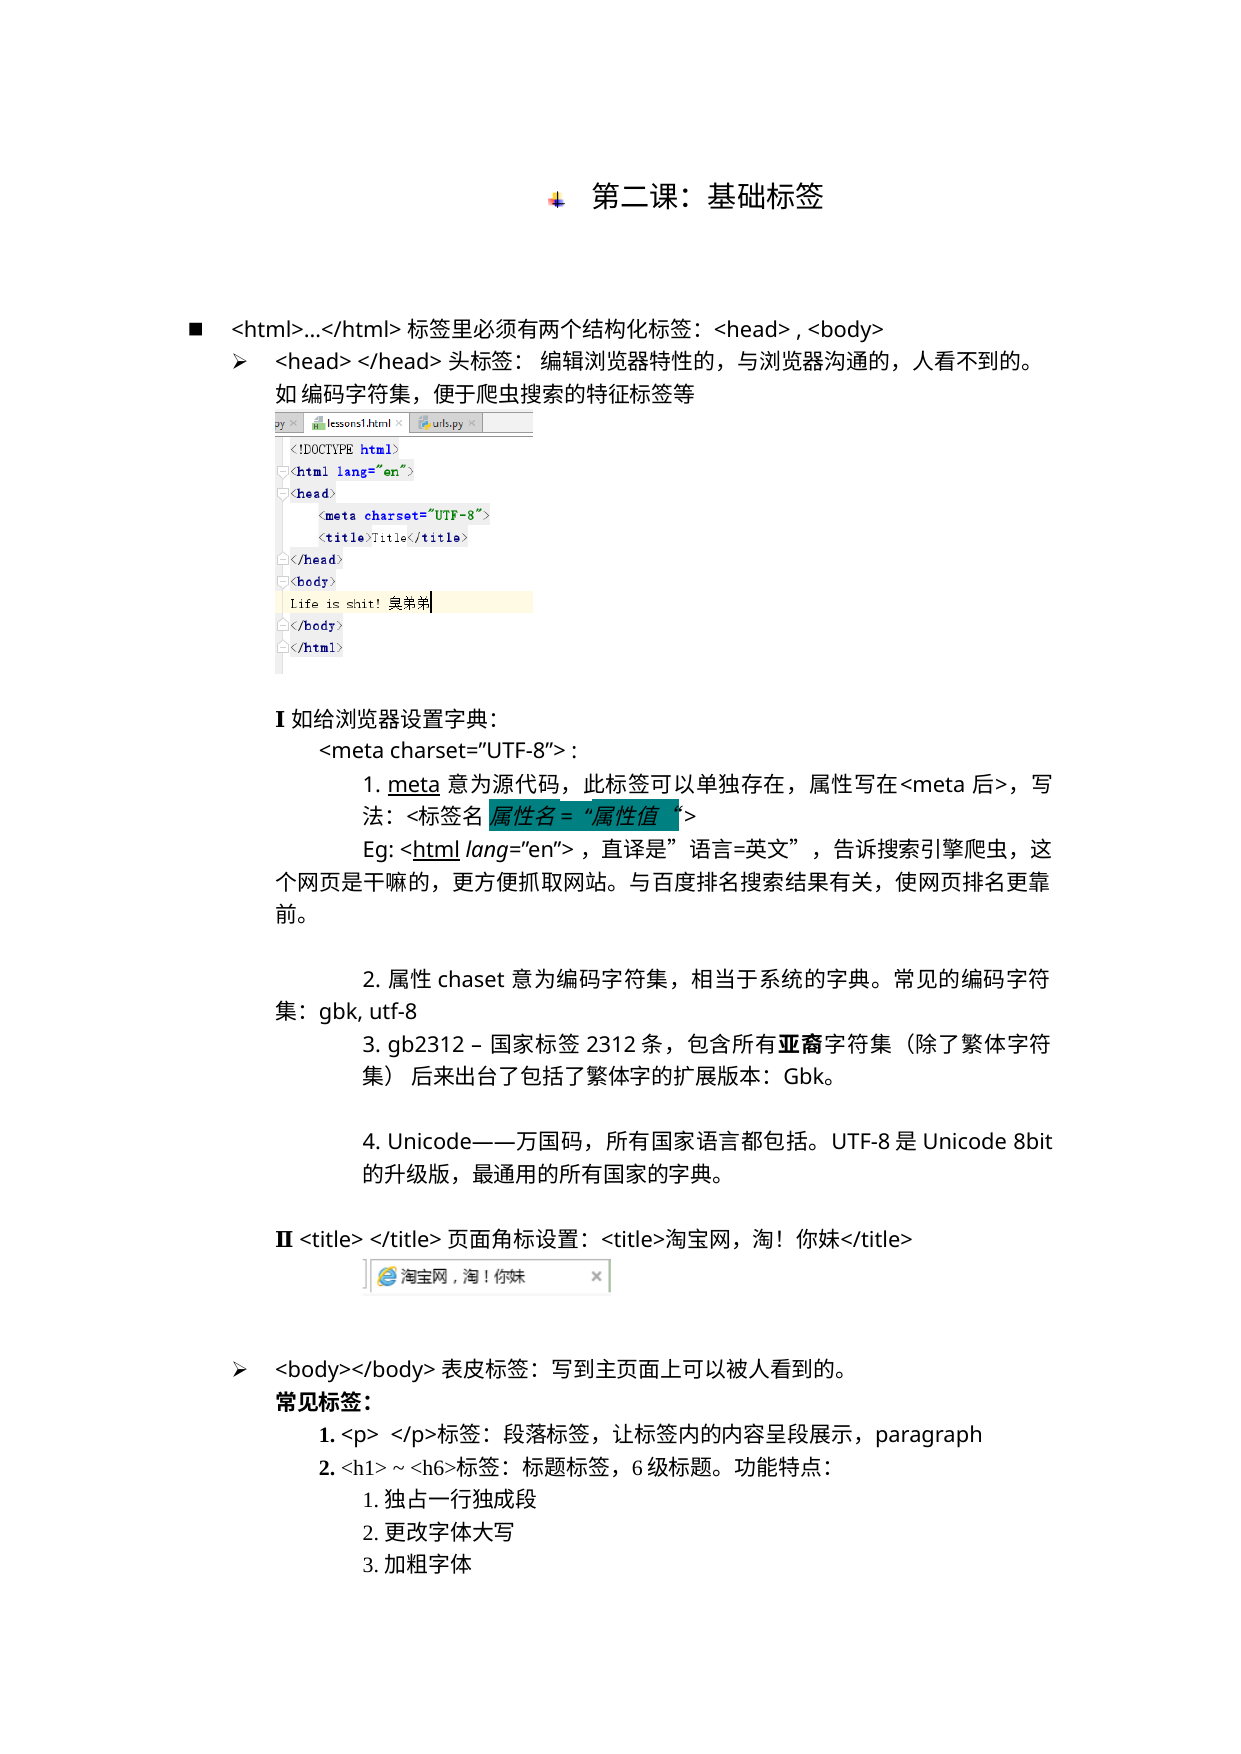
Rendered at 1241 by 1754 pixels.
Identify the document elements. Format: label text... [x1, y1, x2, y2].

list 2. <h1> ~ <h6>标签：标题标签，6级标题。功能特点： [275, 1449, 1053, 1482]
list 1. 独占一行独成段 [319, 1482, 1053, 1514]
list 1. <p> </p>标签：段落标签，让标签内的内容呈段展示，paragraph [275, 1417, 1053, 1449]
list 3. gb2312 – 国家标签2312条，包含所有亚裔字符集（除了繁体字符集） 后来出台了包括了繁体字的扩展版本：Gbk。 [362, 1027, 1053, 1092]
list <html>…</html> 标签里必须有两个结构化标签：<head> , <body> [187, 312, 1053, 344]
picture [362, 1254, 611, 1296]
list 2. 属性chaset 意为编码字符集，相当于系统的字典。常见的编码字符集：gbk, utf-8 [275, 962, 1053, 1027]
list 常见标签： [275, 1384, 1053, 1417]
list 4. Unicode——万国码，所有国家语言都包括。UTF-8是Unicode 8bit的升级版，最通用的所有国家的字典。 [362, 1124, 1053, 1189]
list <head> </head> 头标签： 编辑浏览器特性的，与浏览器沟通的，人看不到的。 [231, 344, 1053, 377]
list 如 编码字符集，便于爬虫搜索的特征标签等 [275, 377, 1053, 409]
list 3. 加粗字体 [319, 1547, 1053, 1579]
list 1. meta 意为源代码，此标签可以单独存在，属性写在<meta 后>，写法：<标签名 属性名 = “属性值“ > [362, 767, 1053, 832]
text Ⅱ <title> </title> 页面角标设置：<title>淘宝网，淘！你妹</title> [231, 1222, 1053, 1254]
picture [275, 409, 533, 674]
list Ⅰ 如给浏览器设置字典： [275, 702, 1053, 734]
subtitle 第二课：基础标签 [319, 162, 1053, 227]
list 2. 更改字体大写 [319, 1514, 1053, 1547]
list <body></body> 表皮标签：写到主页面上可以被人看到的。 [231, 1352, 1053, 1384]
picture [548, 190, 565, 208]
list <meta charset=”UTF-8”> : [275, 734, 1053, 767]
list Eg: <html lang=”en”> ，直译是”语言=英文”，告诉搜索引擎爬虫，这个网页是干嘛的，更方便抓取网站。与百度排名搜索结果有关，使网页排名更靠前。 [275, 832, 1053, 929]
